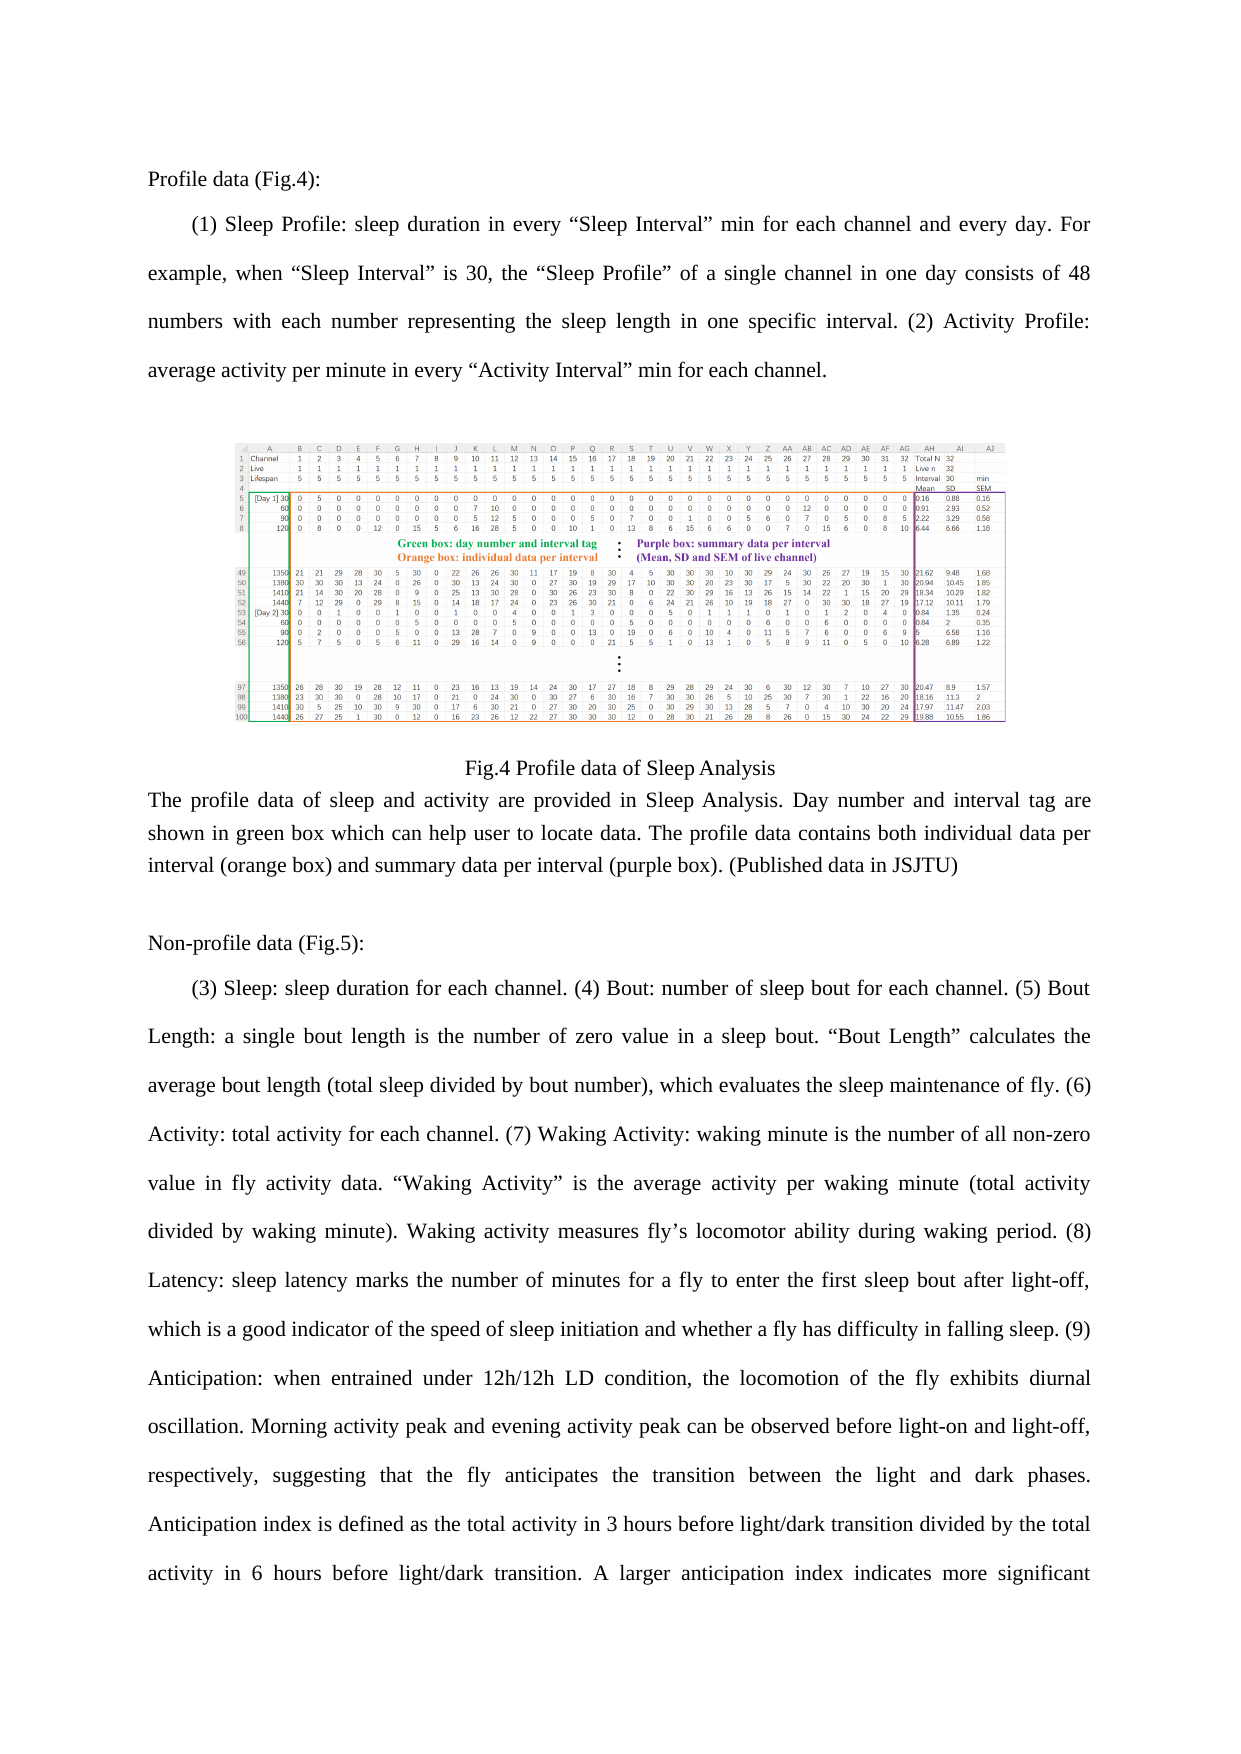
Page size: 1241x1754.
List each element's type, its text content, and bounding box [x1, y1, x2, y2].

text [148, 971, 1092, 1589]
text Non-profile data (Fig.5): [148, 926, 1092, 958]
picture [234, 443, 1006, 722]
text The profile data of sleep and activity are provided in Sleep Analysis. Day number and interval tag are shown in green box which can help user to locate data. The profile data contains both individual data per interval (orange box) and summary data per interval (purple box). (Published data in JSJTU) [148, 783, 1092, 881]
text Fig.4 Profile data of Sleep Analysis [148, 751, 1092, 783]
text Profile data (Fig.4): [148, 162, 1092, 194]
text (1) Sleep Profile: sleep duration in every “Sleep Interval” min for each channel and every day. For example, when “Sleep Interval” is 30, the “Sleep Profile” of a single channel in one day consists of 48 numbers with each number representing the sleep length in one specific interval. (2) Activity Profile: average activity per minute in every “Activity Interval” min for each channel. [148, 207, 1092, 386]
